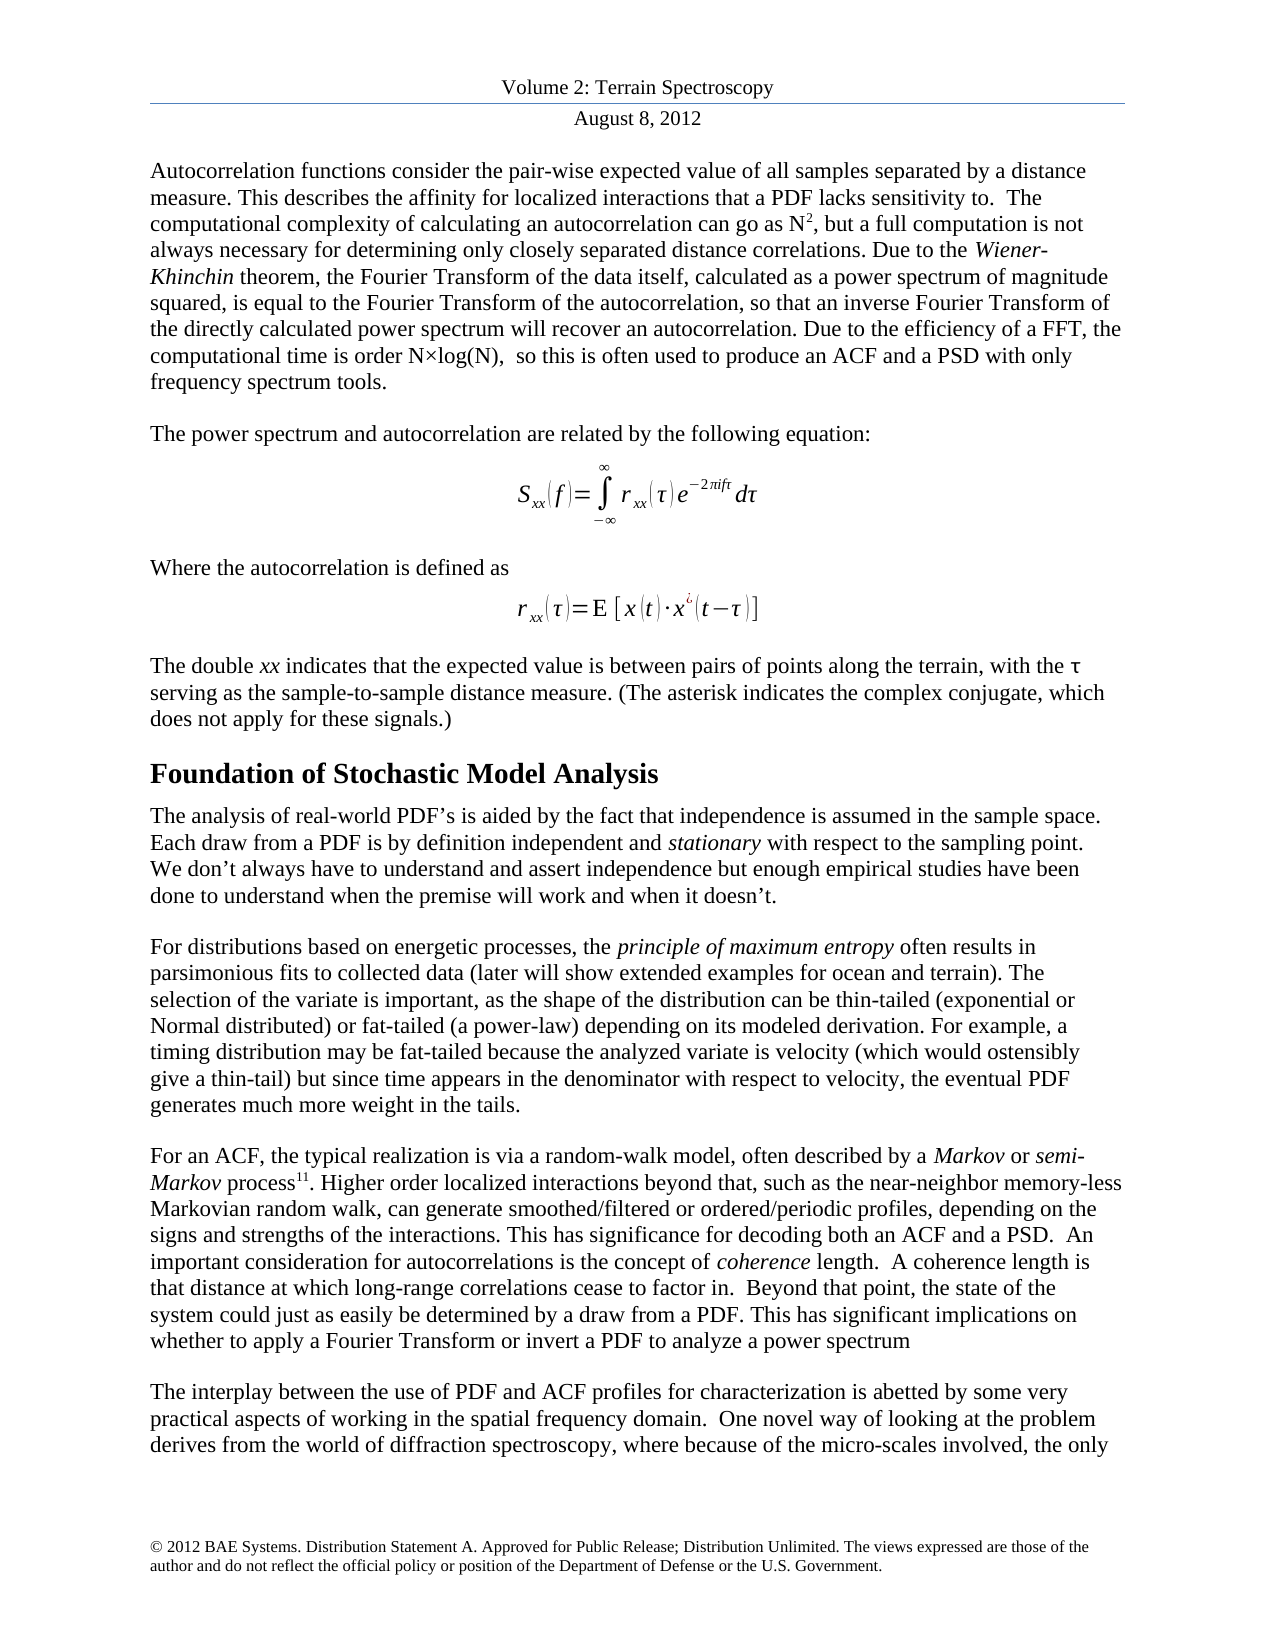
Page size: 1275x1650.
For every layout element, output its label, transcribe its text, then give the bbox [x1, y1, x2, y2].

text The power spectrum and autocorrelation are related by the following equation: [150, 419, 1125, 446]
subtitle Foundation of Stochastic Model Analysis [150, 757, 1125, 790]
text Where the autocorrelation is defined as [150, 554, 1125, 581]
text For distributions based on energetic processes, the principle of maximum entropy often results in parsimonious fits to collected data (later will show extended examples for ocean and terrain). The selection of the variate is important, as the shape of the distribution can be thin-tailed (exponential or Normal distributed) or fat-tailed (a power-law) depending on its modeled derivation. For example, a timing distribution may be fat-tailed because the analyzed variate is velocity (which would ostensibly give a thin-tail) but since time appears in the denominator with respect to velocity, the eventual PDF generates much more weight in the tails. [150, 933, 1125, 1117]
text Autocorrelation functions consider the pair-wise expected value of all samples separated by a distance measure. This describes the affinity for localized interactions that a PDF lacks sensitivity to. The computational complexity of calculating an autocorrelation can go as N2, but a full computation is not always necessary for determining only closely separated distance correlations. Due to the Wiener-Khinchin theorem, the Fourier Transform of the data itself, calculated as a power spectrum of magnitude squared, is equal to the Fourier Transform of the autocorrelation, so that an inverse Fourier Transform of the directly calculated power spectrum will recover an autocorrelation. Due to the efficiency of a FFT, the computational time is order N×log(N), so this is often used to produce an ACF and a PSD with only frequency spectrum tools. [150, 157, 1125, 394]
text For an ACF, the typical realization is via a random-walk model, often described by a Markov or semi-Markov process. Higher order localized interactions beyond that, such as the near-neighbor memory-less Markovian random walk, can generate smoothed/filtered or ordered/periodic profiles, depending on the signs and strengths of the interactions. This has significance for decoding both an ACF and a PSD. An important consideration for autocorrelations is the concept of coherence length. A coherence length is that distance at which long-range correlations cease to factor in. Beyond that point, the state of the system could just as easily be determined by a draw from a PDF. This has significant implications on whether to apply a Fourier Transform or invert a PDF to analyze a power spectrum [150, 1142, 1125, 1353]
text The analysis of real-world PDF’s is aided by the fact that independence is assumed in the sample space. Each draw from a PDF is by definition independent and stationary with respect to the sampling point. We don’t always have to understand and assert independence but enough empirical studies have been done to understand when the premise will work and when it doesn’t. [150, 803, 1125, 908]
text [150, 1378, 1125, 1457]
text The double xx indicates that the expected value is between pairs of points along the terrain, with the τ serving as the sample-to-sample distance measure. (The asterisk indicates the complex conjugate, which does not apply for these signals.) [150, 651, 1125, 732]
